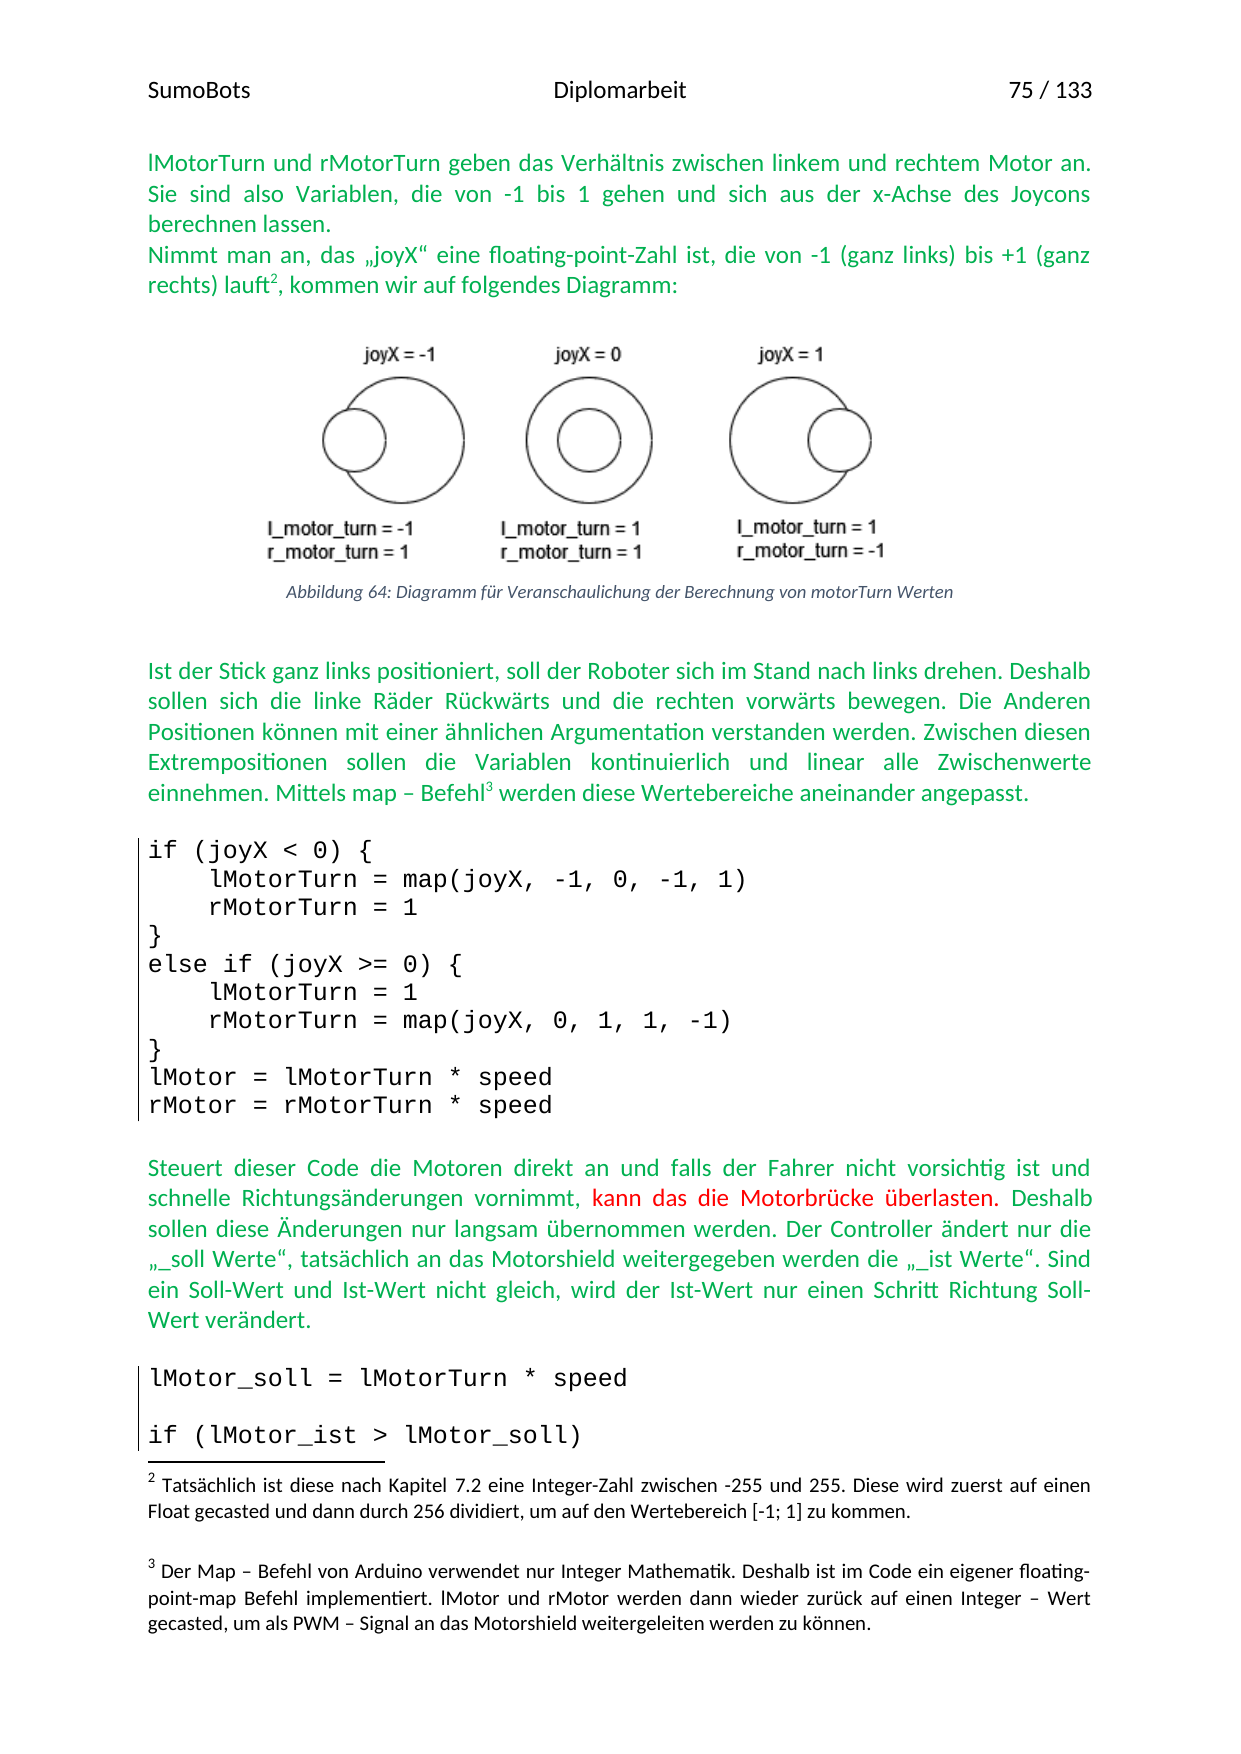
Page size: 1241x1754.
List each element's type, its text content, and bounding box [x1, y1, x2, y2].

text lMotorTurn und rMotorTurn geben das Verhältnis zwischen linkem und rechtem Motor an. Sie sind also Variablen, die von -1 bis 1 gehen und sich aus der x-Achse des Joycons berechnen lassen. [148, 148, 1093, 239]
text lMotorTurn = map(joyX, -1, 0, -1, 1) [148, 866, 1093, 895]
text lMotor = lMotorTurn * speed [148, 1065, 1093, 1093]
text rMotorTurn = 1 [148, 895, 1093, 923]
picture [260, 330, 980, 581]
text } [148, 1036, 1093, 1065]
text Ist der Stick ganz links positioniert, soll der Roboter sich im Stand nach links drehen. Deshalb sollen sich die linke Räder Rückwärts und die rechten vorwärts bewegen. Die Anderen Positionen können mit einer ähnlichen Argumentation verstanden werden. Zwischen diesen Extrempositionen sollen die Variablen kontinuierlich und linear alle Zwischenwerte einnehmen. Mittels map – Befehl werden diese Wertebereiche aneinander angepasst. [148, 655, 1093, 808]
text if (joyX < 0) { [148, 838, 1093, 866]
text else if (joyX >= 0) { [148, 951, 1093, 980]
text rMotorTurn = map(joyX, 0, 1, 1, -1) [148, 1008, 1093, 1036]
text Nimmt man an, das „joyX“ eine floating-point-Zahl ist, die von -1 (ganz links) bis +1 (ganz rechts) lauft, kommen wir auf folgendes Diagramm: [148, 239, 1093, 300]
text Steuert dieser Code die Motoren direkt an und falls der Fahrer nicht vorsichtig ist und schnelle Richtungsänderungen vornimmt, kann das die Motorbrücke überlasten. Deshalb sollen diese Änderungen nur langsam übernommen werden. Der Controller ändert nur die „_soll Werte“, tatsächlich an das Motorshield weitergegeben werden die „_ist Werte“. Sind ein Soll-Wert und Ist-Wert nicht gleich, wird der Ist-Wert nur einen Schritt Richtung Soll-Wert verändert. [148, 1152, 1093, 1335]
text if (lMotor_ist > lMotor_soll) [148, 1422, 1093, 1451]
text rMotor = rMotorTurn * speed [148, 1093, 1093, 1121]
text } [148, 923, 1093, 951]
text lMotorTurn = 1 [148, 980, 1093, 1008]
text lMotor_soll = lMotorTurn * speed [148, 1366, 1093, 1394]
